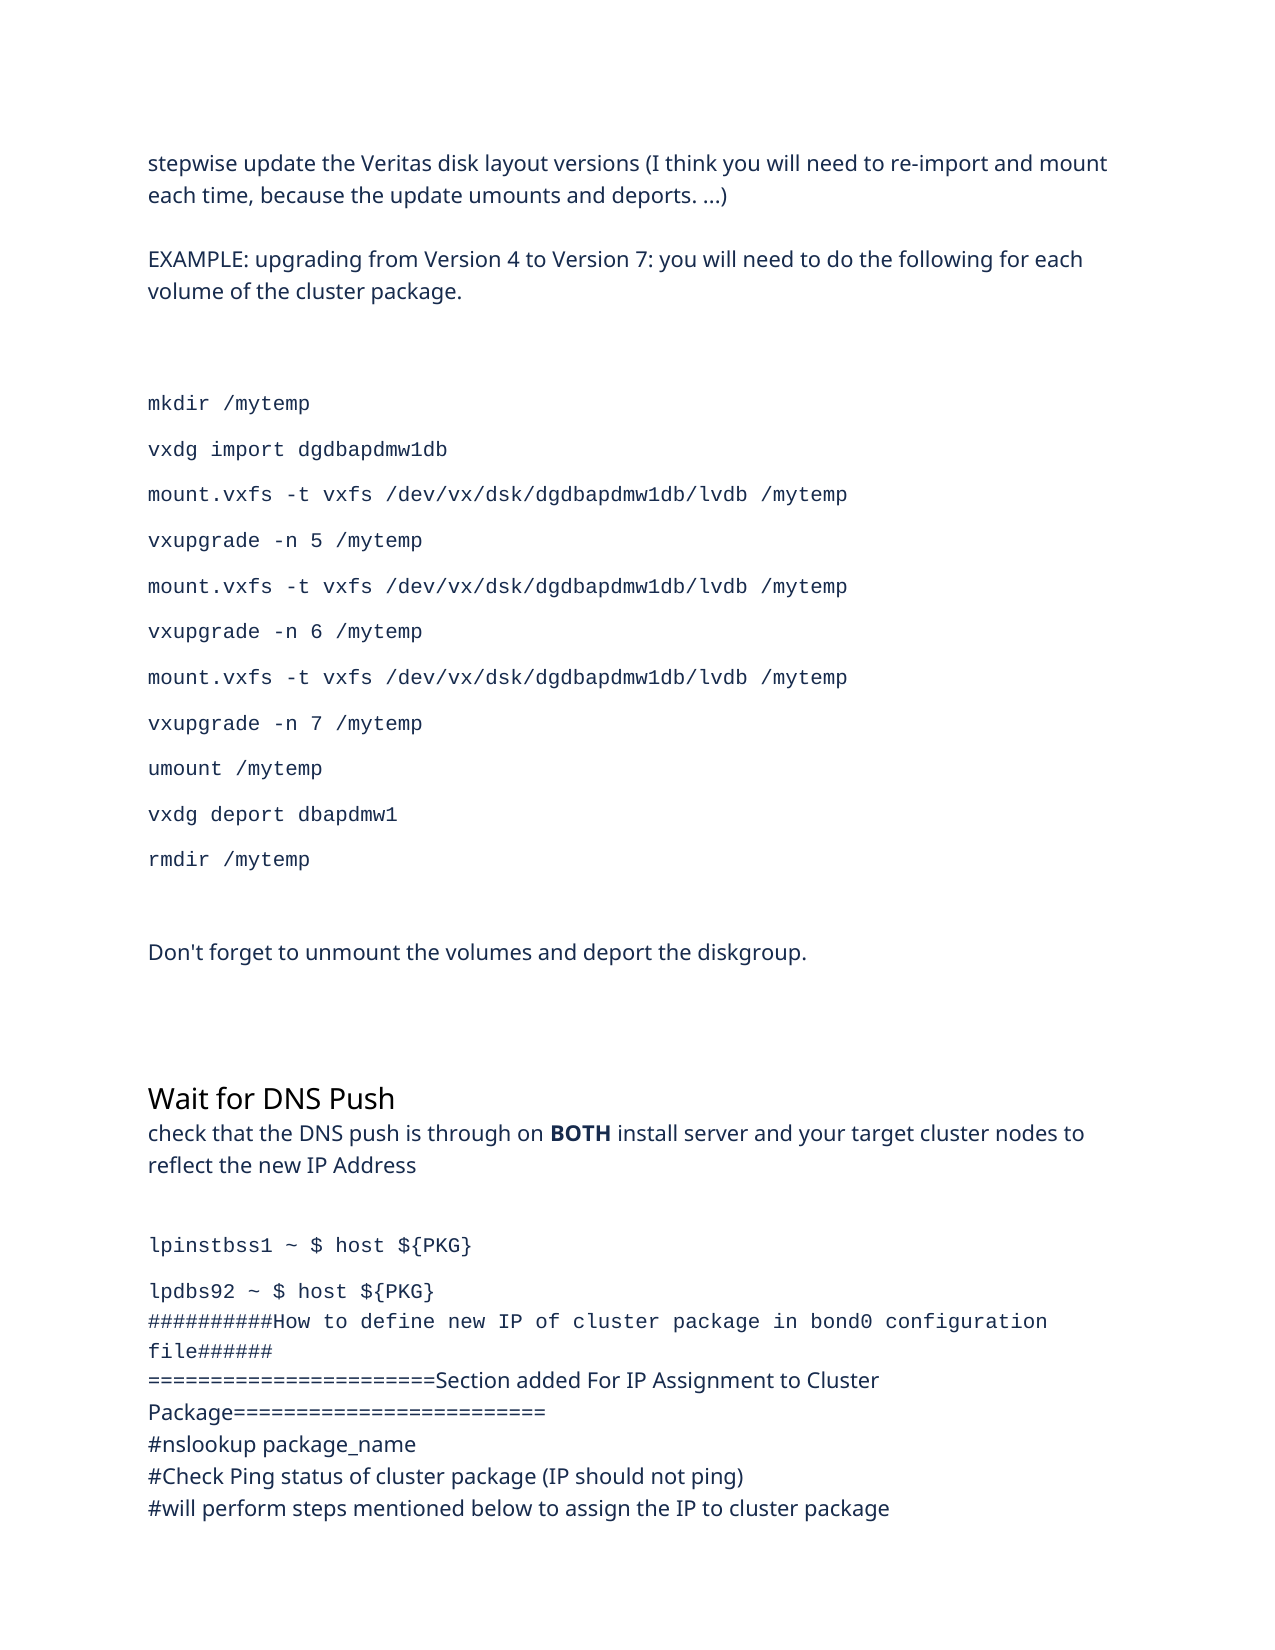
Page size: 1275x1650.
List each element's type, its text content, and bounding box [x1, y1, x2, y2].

text check that the DNS push is through on BOTH install server and your target cluster nodes to reflect the new IP Address [148, 1118, 1127, 1210]
text mkdir /mytemp [148, 387, 1127, 417]
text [148, 148, 1127, 368]
text vxupgrade -n 7 /mytemp [148, 706, 1127, 736]
subtitle Wait for DNS Push [148, 1078, 1127, 1118]
text vxdg deport dbapdmw1 [148, 797, 1127, 827]
text mount.vxfs -t vxfs /dev/vx/dsk/dgdbapdmw1db/lvdb /mytemp [148, 569, 1127, 599]
text rmdir /mytemp [148, 843, 1127, 873]
text vxupgrade -n 6 /mytemp [148, 615, 1127, 645]
text umount /mytemp [148, 752, 1127, 782]
text =======================Section added For IP Assignment to Cluster Package========================= #nslookup package_name #Check Ping status of cluster package (IP should not ping) #will perform steps mentioned below to assign the IP to cluster package [148, 1365, 1127, 1523]
text Don't forget to unmount the volumes and deport the diskgroup. [148, 873, 1127, 1029]
text mount.vxfs -t vxfs /dev/vx/dsk/dgdbapdmw1db/lvdb /mytemp [148, 661, 1127, 691]
text vxdg import dgdbapdmw1db [148, 432, 1127, 462]
text lpdbs92 ~ $ host ${PKG} ##########How to define new IP of cluster package in bond0 configuration file###### [148, 1275, 1127, 1365]
text vxupgrade -n 5 /mytemp [148, 524, 1127, 554]
text mount.vxfs -t vxfs /dev/vx/dsk/dgdbapdmw1db/lvdb /mytemp [148, 478, 1127, 508]
text lpinstbss1 ~ $ host ${PKG} [148, 1229, 1127, 1259]
